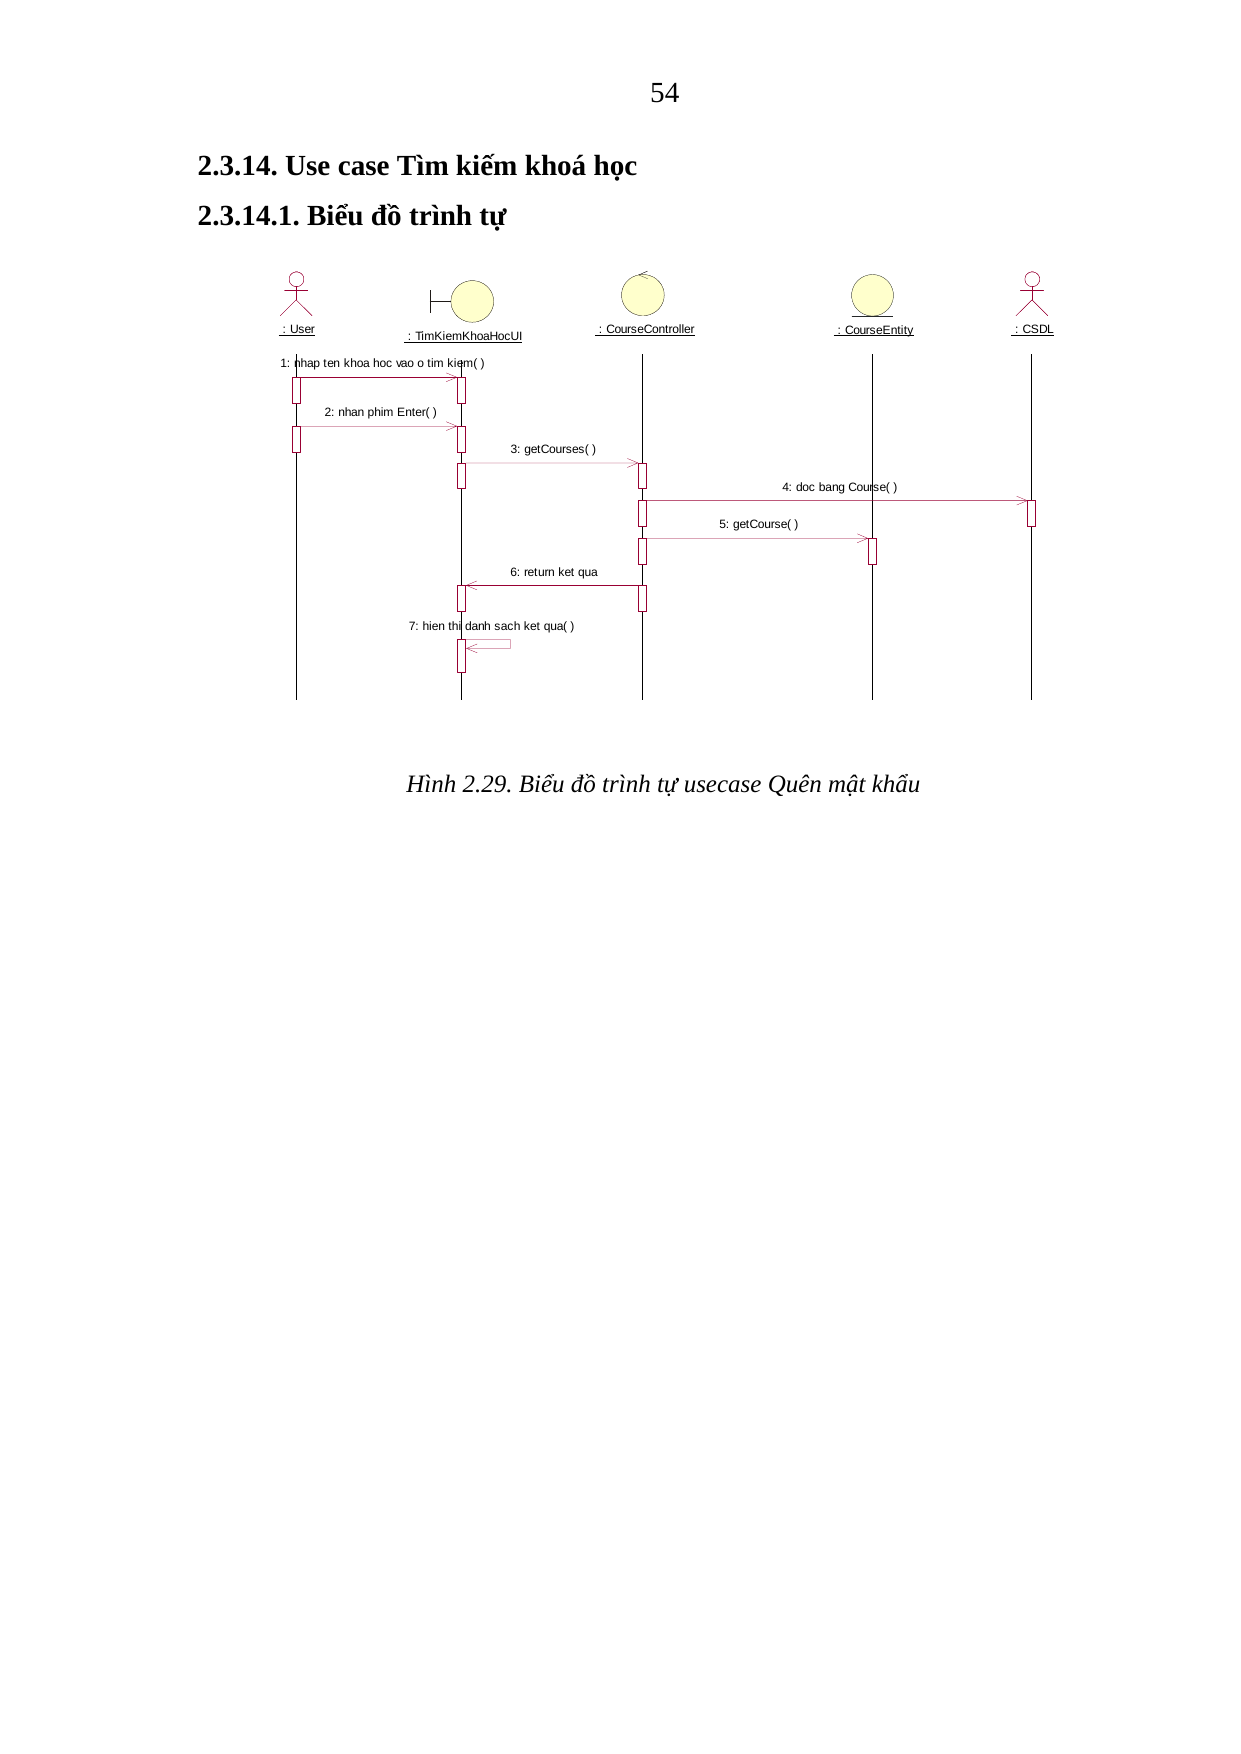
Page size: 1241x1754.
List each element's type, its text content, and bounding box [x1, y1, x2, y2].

text Hình 2.29. Biểu đồ trình tự usecase Quên mật khẩu [207, 769, 1122, 798]
subtitle 2.3.14.1. Biểu đồ trình tự [197, 198, 1122, 232]
subtitle 2.3.14. Use case Tìm kiếm khoá học [197, 148, 1122, 181]
